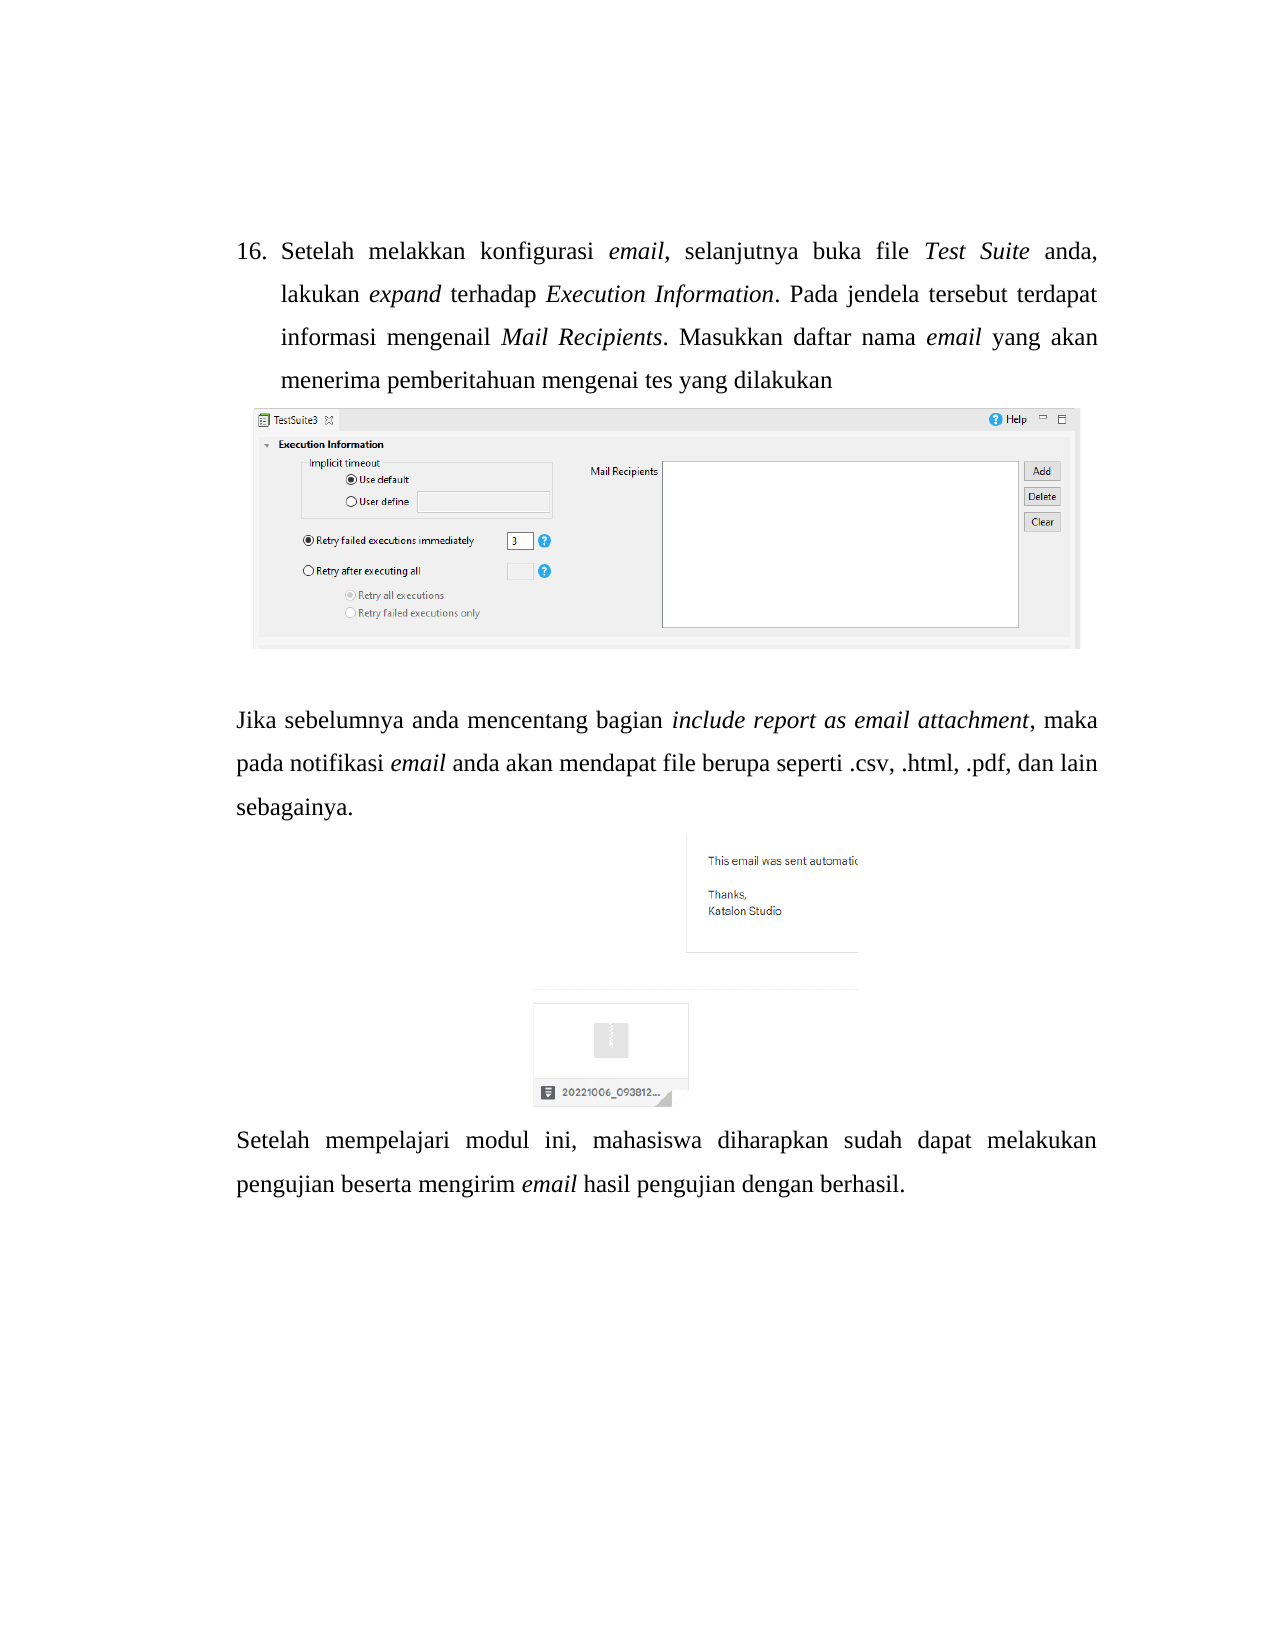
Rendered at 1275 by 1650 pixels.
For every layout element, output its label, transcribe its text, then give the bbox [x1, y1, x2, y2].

text Setelah mempelajari modul ini, mahasiswa diharapkan sudah dapat melakukan pengujian beserta mengirim email hasil pengujian dengan berhasil. [236, 1126, 1098, 1197]
picture [476, 834, 858, 1112]
list Jika sebelumnya anda mencentang bagian include report as email attachment, maka pada notifikasi email anda akan mendapat file berupa seperti .csv, .html, .pdf, dan lain sebagainya. [236, 705, 1098, 820]
list Setelah melakkan konfigurasi email, selanjutnya buka file Test Suite anda, lakukan expand terhadap Execution Information. Pada jendela tersebut terdapat informasi mengenail Mail Recipients. Masukkan daftar nama email yang akan menerima pemberitahuan mengenai tes yang dilakukan [236, 236, 1098, 394]
picture [253, 408, 1081, 649]
